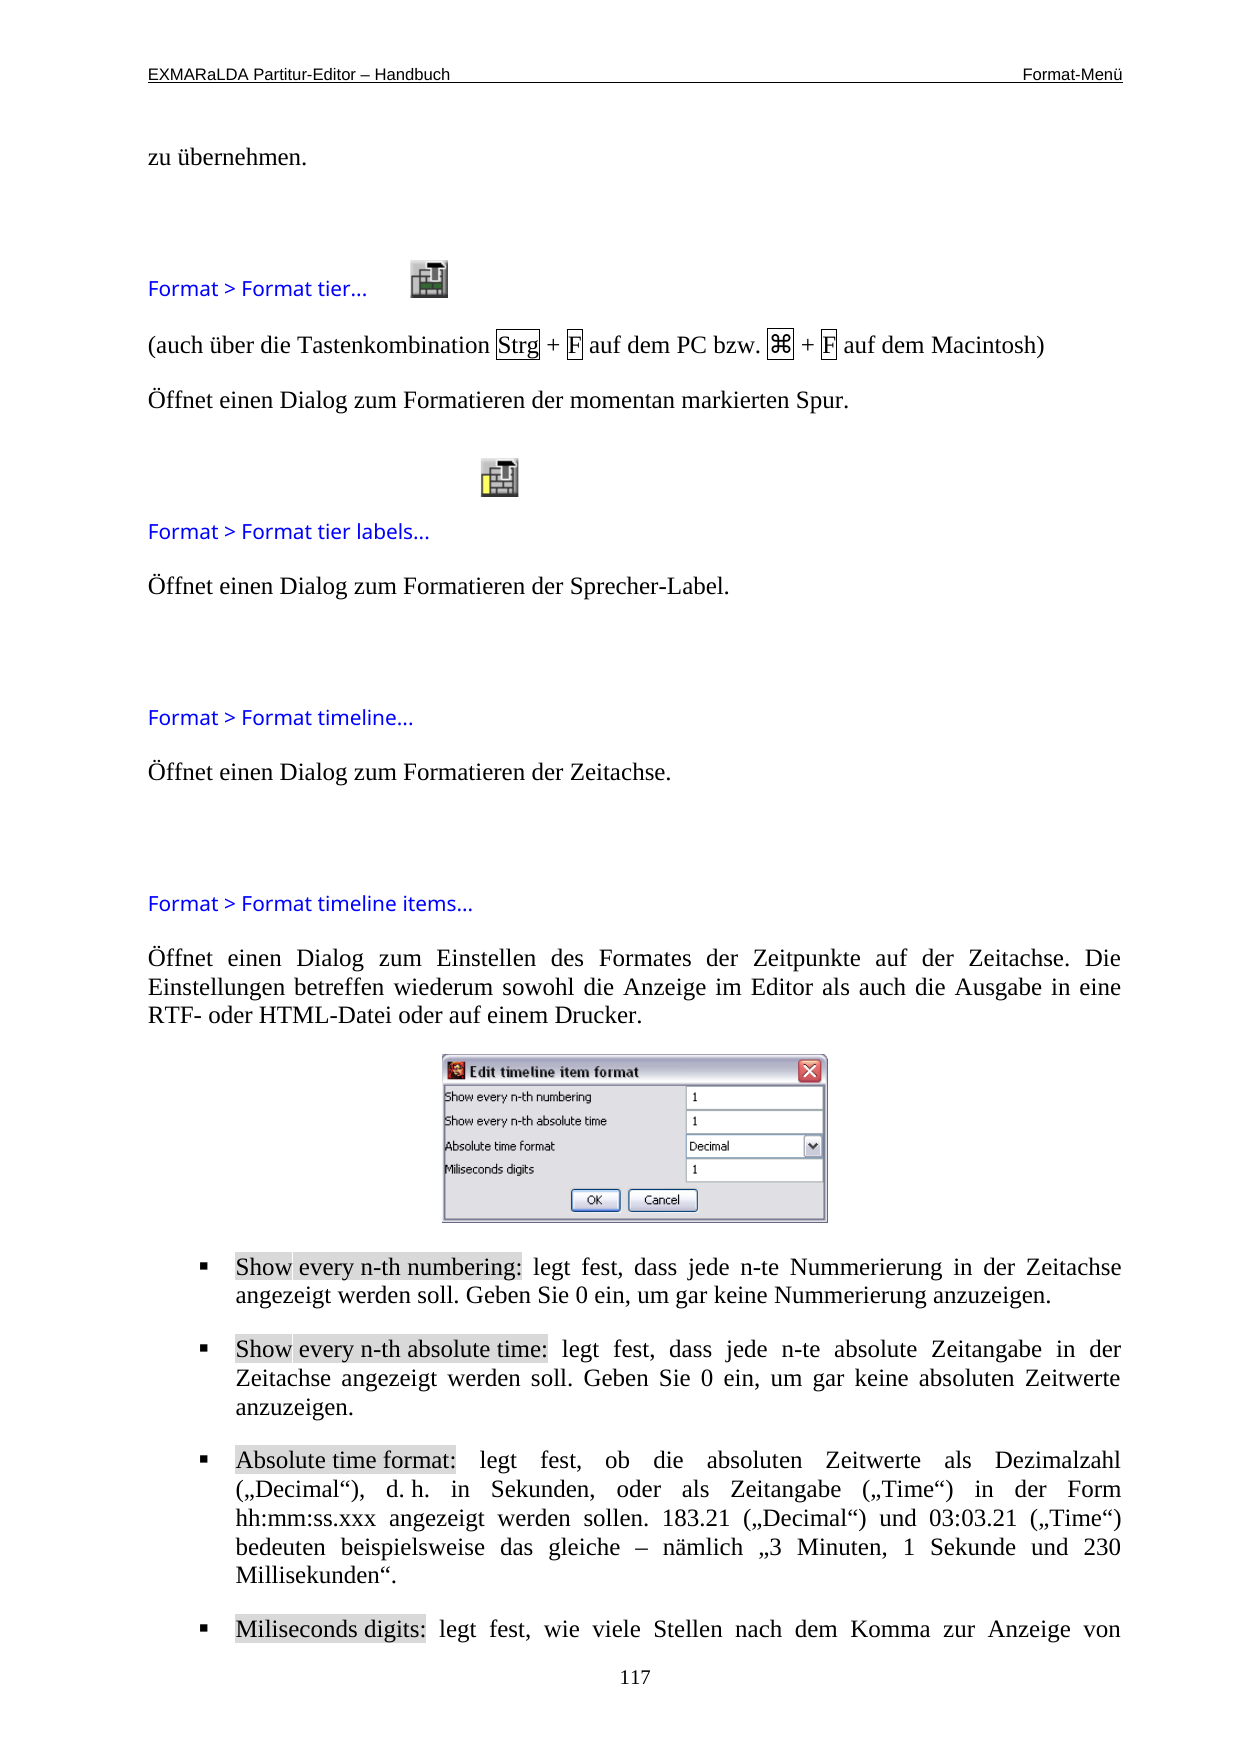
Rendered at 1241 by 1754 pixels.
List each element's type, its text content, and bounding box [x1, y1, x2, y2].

text Öffnet einen Dialog zum Formatieren der Sprecher-Label. [148, 571, 1122, 600]
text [148, 142, 1122, 171]
list Absolute time format: legt fest, ob die absoluten Zeitwerte als Dezimalzahl („Decimal“), d. h. in Sekunden, oder als Zeitangabe („Time“) in der Form hh:mm:ss.xxx angezeigt werden sollen. 183.21 („Decimal“) und 03:03.21 („Time“) bedeuten beispielsweise das gleiche – nämlich „3 Minuten, 1 Sekunde und 230 Millisekunden“. [198, 1445, 1122, 1589]
text (auch über die Tastenkombination Strg + F auf dem PC bzw. ⌘ + F auf dem Macintosh) [794, 328, 1122, 360]
list Miliseconds digits: legt fest, wie viele Stellen nach dem Komma zur Anzeige von Millisekunden verwendet werden sollen. [426, 1614, 1122, 1643]
text Öffnet einen Dialog zum Formatieren der momentan markierten Spur. [148, 385, 1122, 414]
text (auch über die Tastenkombination Strg + F auf dem PC bzw. ⌘ + F auf dem Macintosh) [148, 328, 767, 360]
subtitle Format > Format timeline items... [148, 889, 1122, 918]
subtitle Format > Format tier labels... [148, 517, 1122, 546]
subtitle Format > Format timeline... [148, 703, 1122, 732]
picture [480, 458, 519, 497]
text Öffnet einen Dialog zum Einstellen des Formates der Zeitpunkte auf der Zeitachse. Die Einstellungen betreffen wiederum sowohl die Anzeige im Editor als auch die Ausgabe in eine RTF- oder HTML-Datei oder auf einem Drucker. [148, 943, 1122, 1029]
list Show every n-th absolute time: legt fest, dass jede n-te absolute Zeitangabe in der Zeitachse angezeigt werden soll. Geben Sie 0 ein, um gar keine absoluten Zeitwerte anzuzeigen. [198, 1334, 1122, 1420]
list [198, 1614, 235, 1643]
subtitle Format > Format tier... [148, 274, 1122, 303]
picture [442, 1054, 828, 1223]
list Show every n-th numbering: legt fest, dass jede n-te Nummerierung in der Zeitachse angezeigt werden soll. Geben Sie 0 ein, um gar keine Nummerierung anzuzeigen. [198, 1252, 1122, 1309]
text Öffnet einen Dialog zum Formatieren der Zeitachse. [148, 757, 1122, 786]
picture [410, 260, 448, 298]
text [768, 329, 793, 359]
